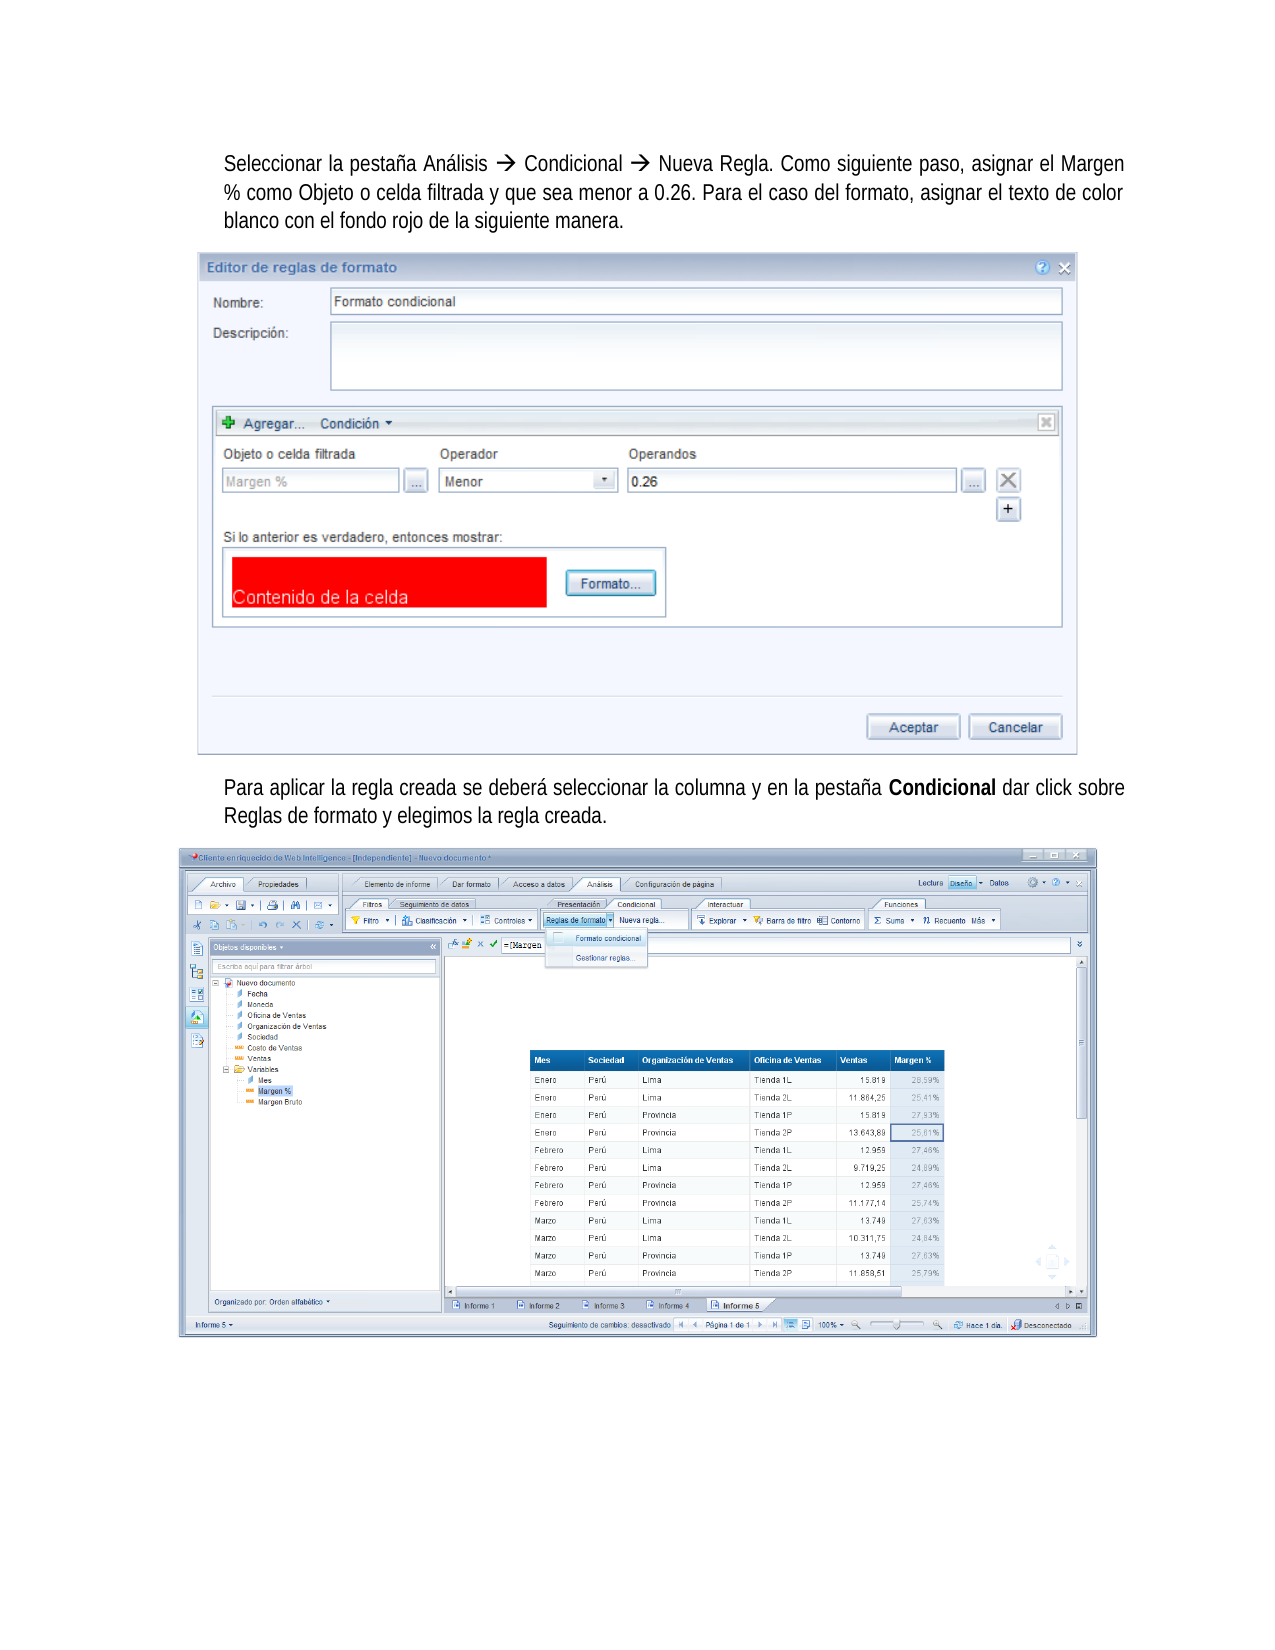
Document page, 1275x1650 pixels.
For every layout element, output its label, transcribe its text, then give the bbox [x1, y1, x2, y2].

picture [177, 847, 1098, 1338]
picture [197, 252, 1078, 755]
text Seleccionar la pestaña Análisis Condicional Nueva Regla. Como siguiente paso, asignar el Margen % como Objeto o celda filtrada y que sea menor a 0.26. Para el caso del formato, asignar el texto de color blanco con el fondo rojo de la siguiente manera. [224, 205, 1125, 233]
text Para aplicar la regla creada se deberá seleccionar la columna y en la pestaña Condicional dar click sobre Reglas de formato y elegimos la regla creada. [224, 800, 1125, 828]
